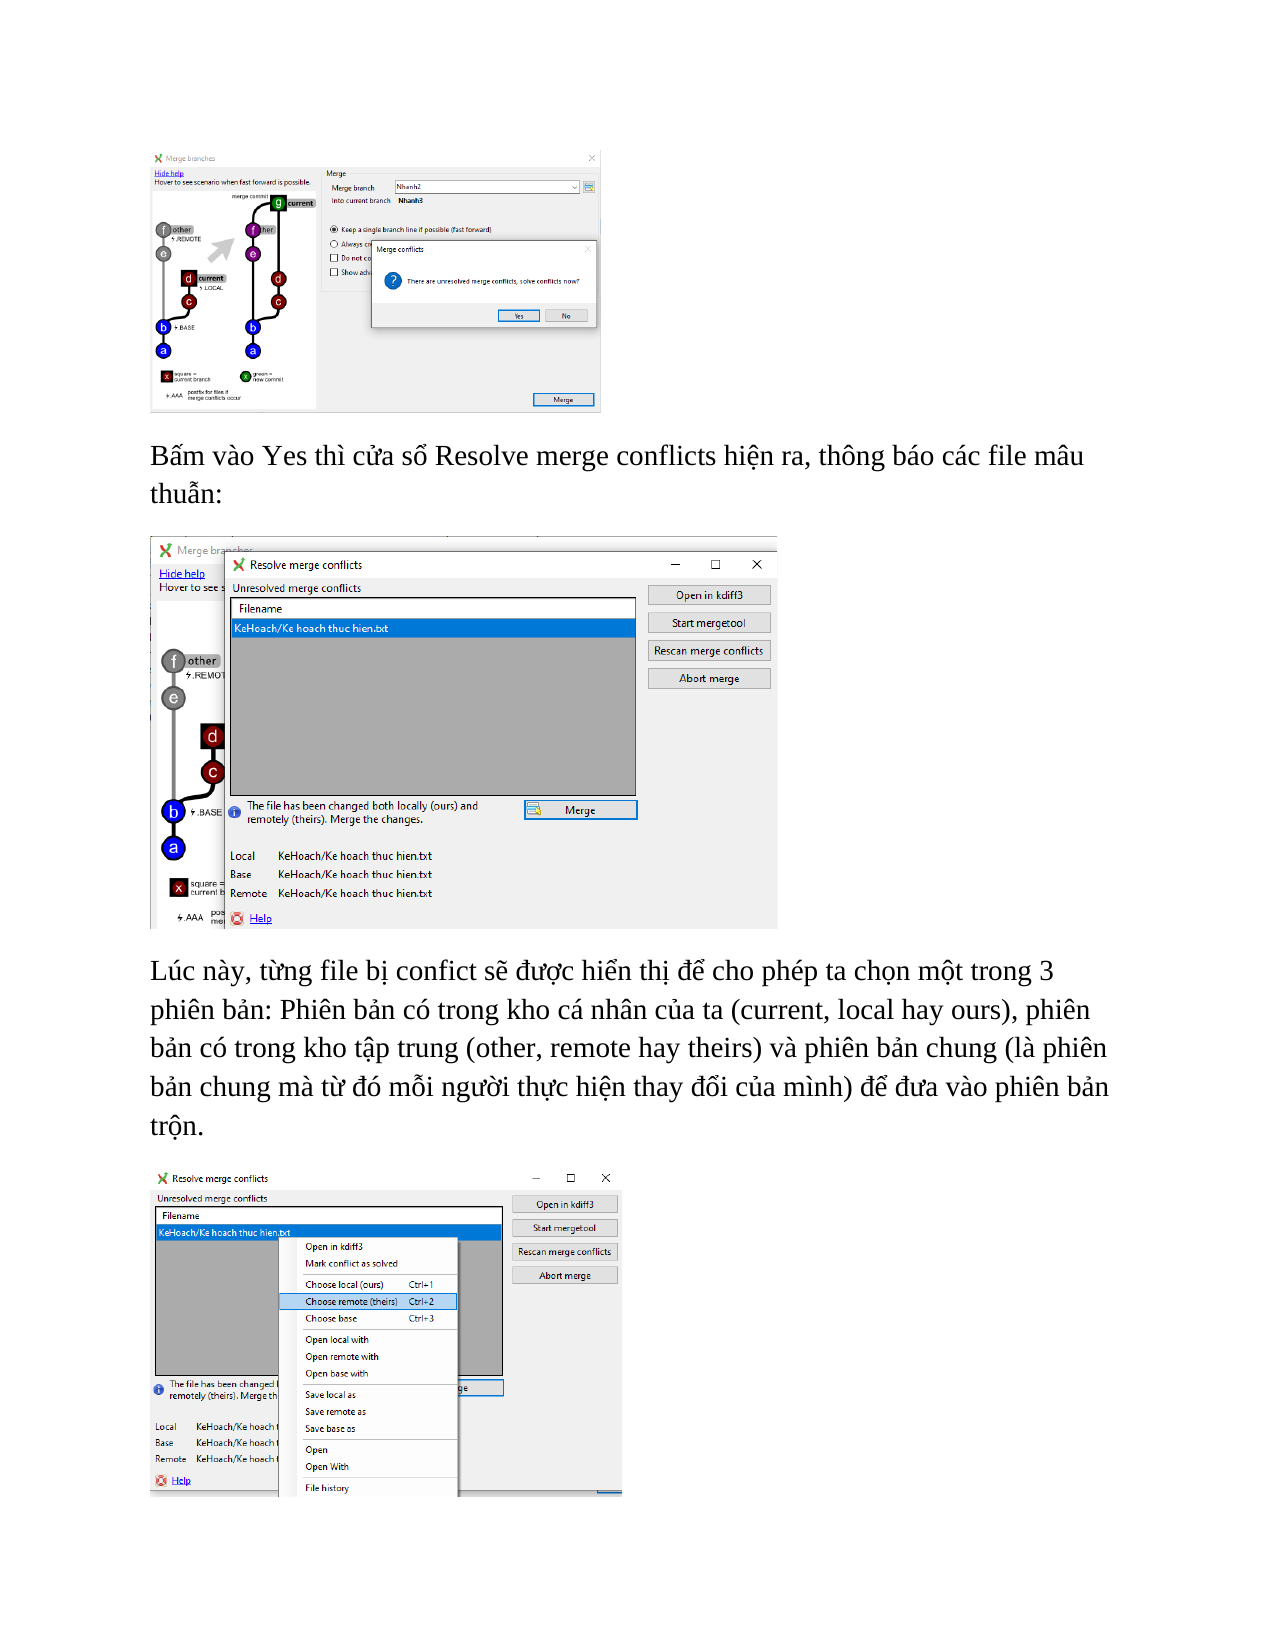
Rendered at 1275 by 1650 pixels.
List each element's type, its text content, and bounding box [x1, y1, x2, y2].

text Bấm vào Yes thì cửa sổ Resolve merge conflicts hiện ra, thông báo các file mâu thuẫn: [150, 438, 1125, 510]
picture [150, 150, 601, 413]
picture [150, 1167, 623, 1497]
text Lúc này, từng file bị confict sẽ được hiển thị để cho phép ta chọn một trong 3 phiên bản: Phiên bản có trong kho cá nhân của ta (current, local hay ours), phiên bản có trong kho tập trung (other, remote hay theirs) và phiên bản chung (là phiên bản chung mà từ đó mỗi người thực hiện thay đổi của mình) để đưa vào phiên bản trộn. [150, 953, 1125, 1141]
picture [150, 536, 778, 929]
